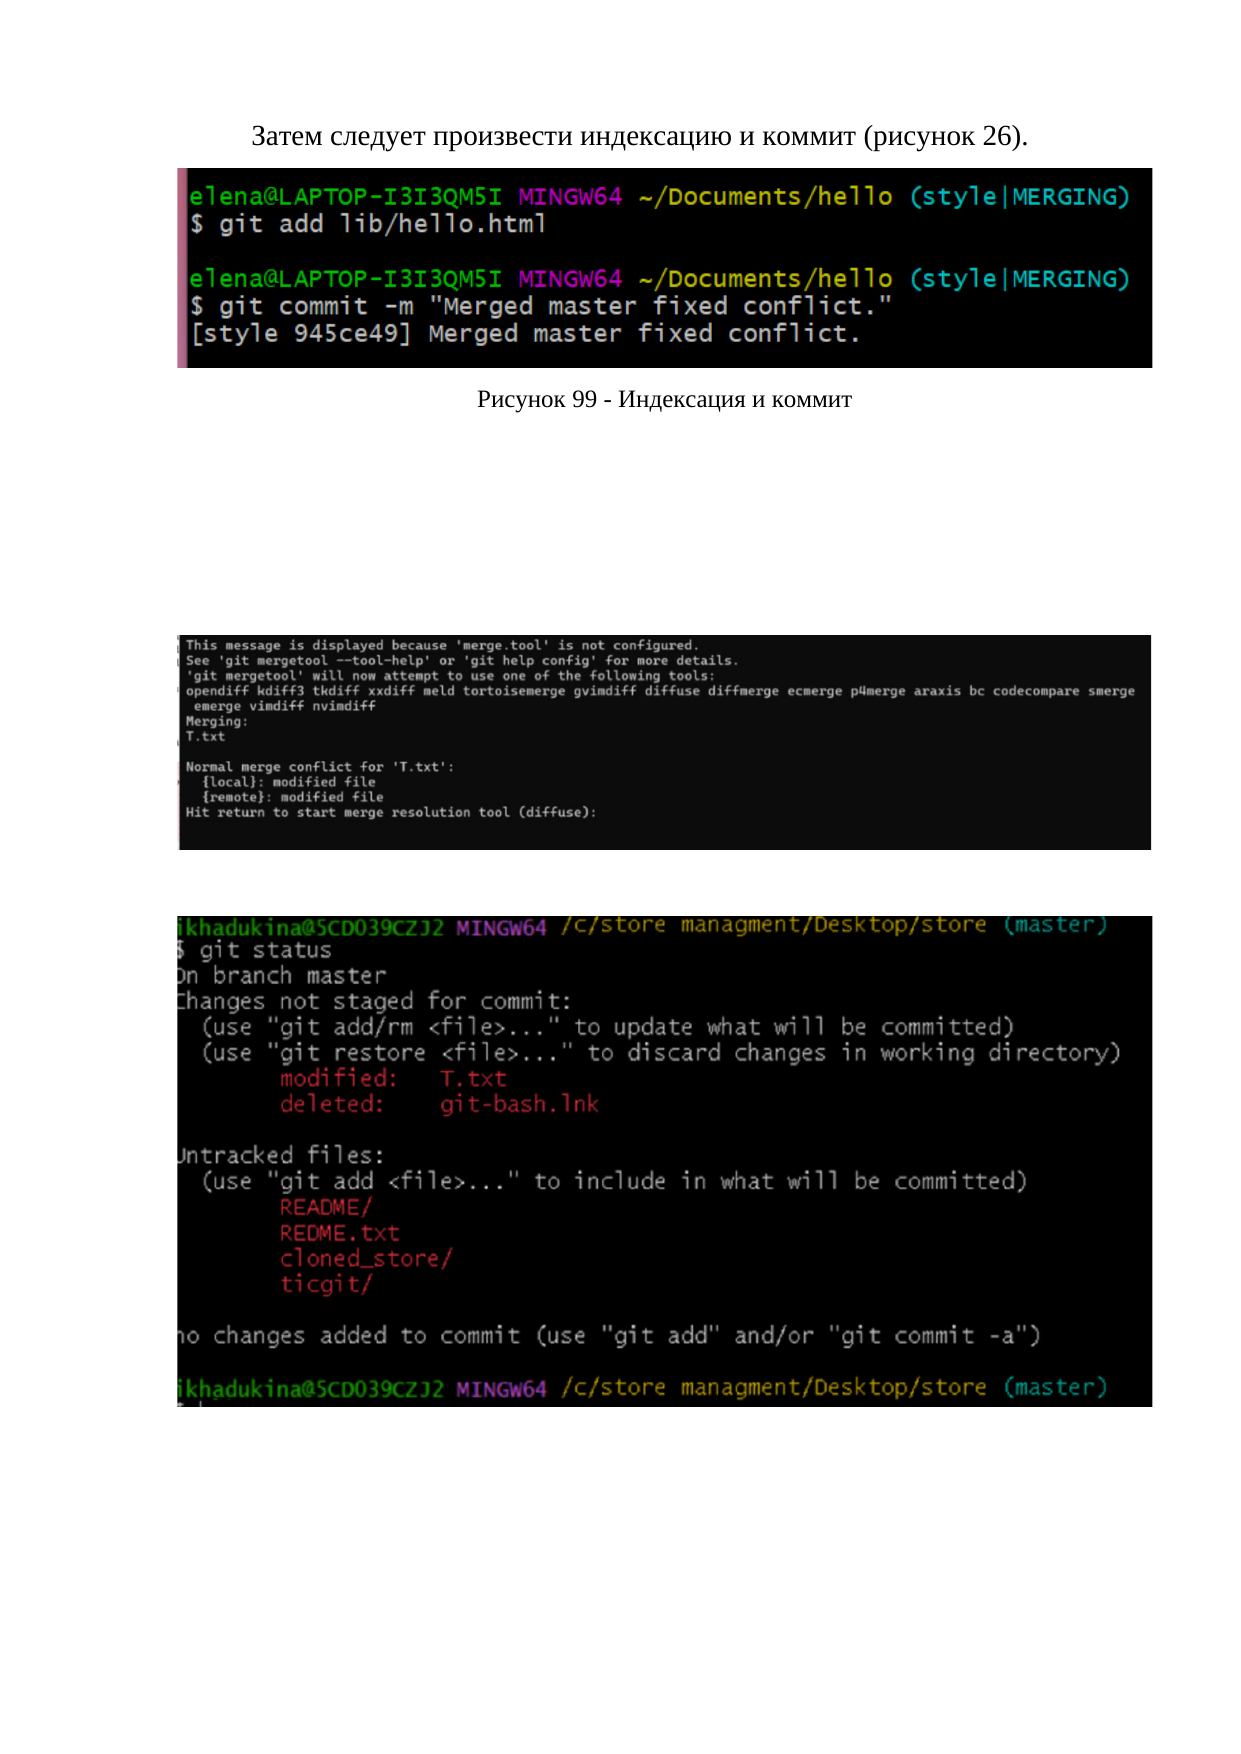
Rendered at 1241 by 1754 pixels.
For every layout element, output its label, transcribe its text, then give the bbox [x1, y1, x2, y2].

picture [177, 916, 1153, 1407]
text Затем следует произвести индексацию и коммит (рисунок 26). [177, 118, 1152, 152]
picture [177, 168, 1153, 368]
picture [177, 635, 1152, 850]
